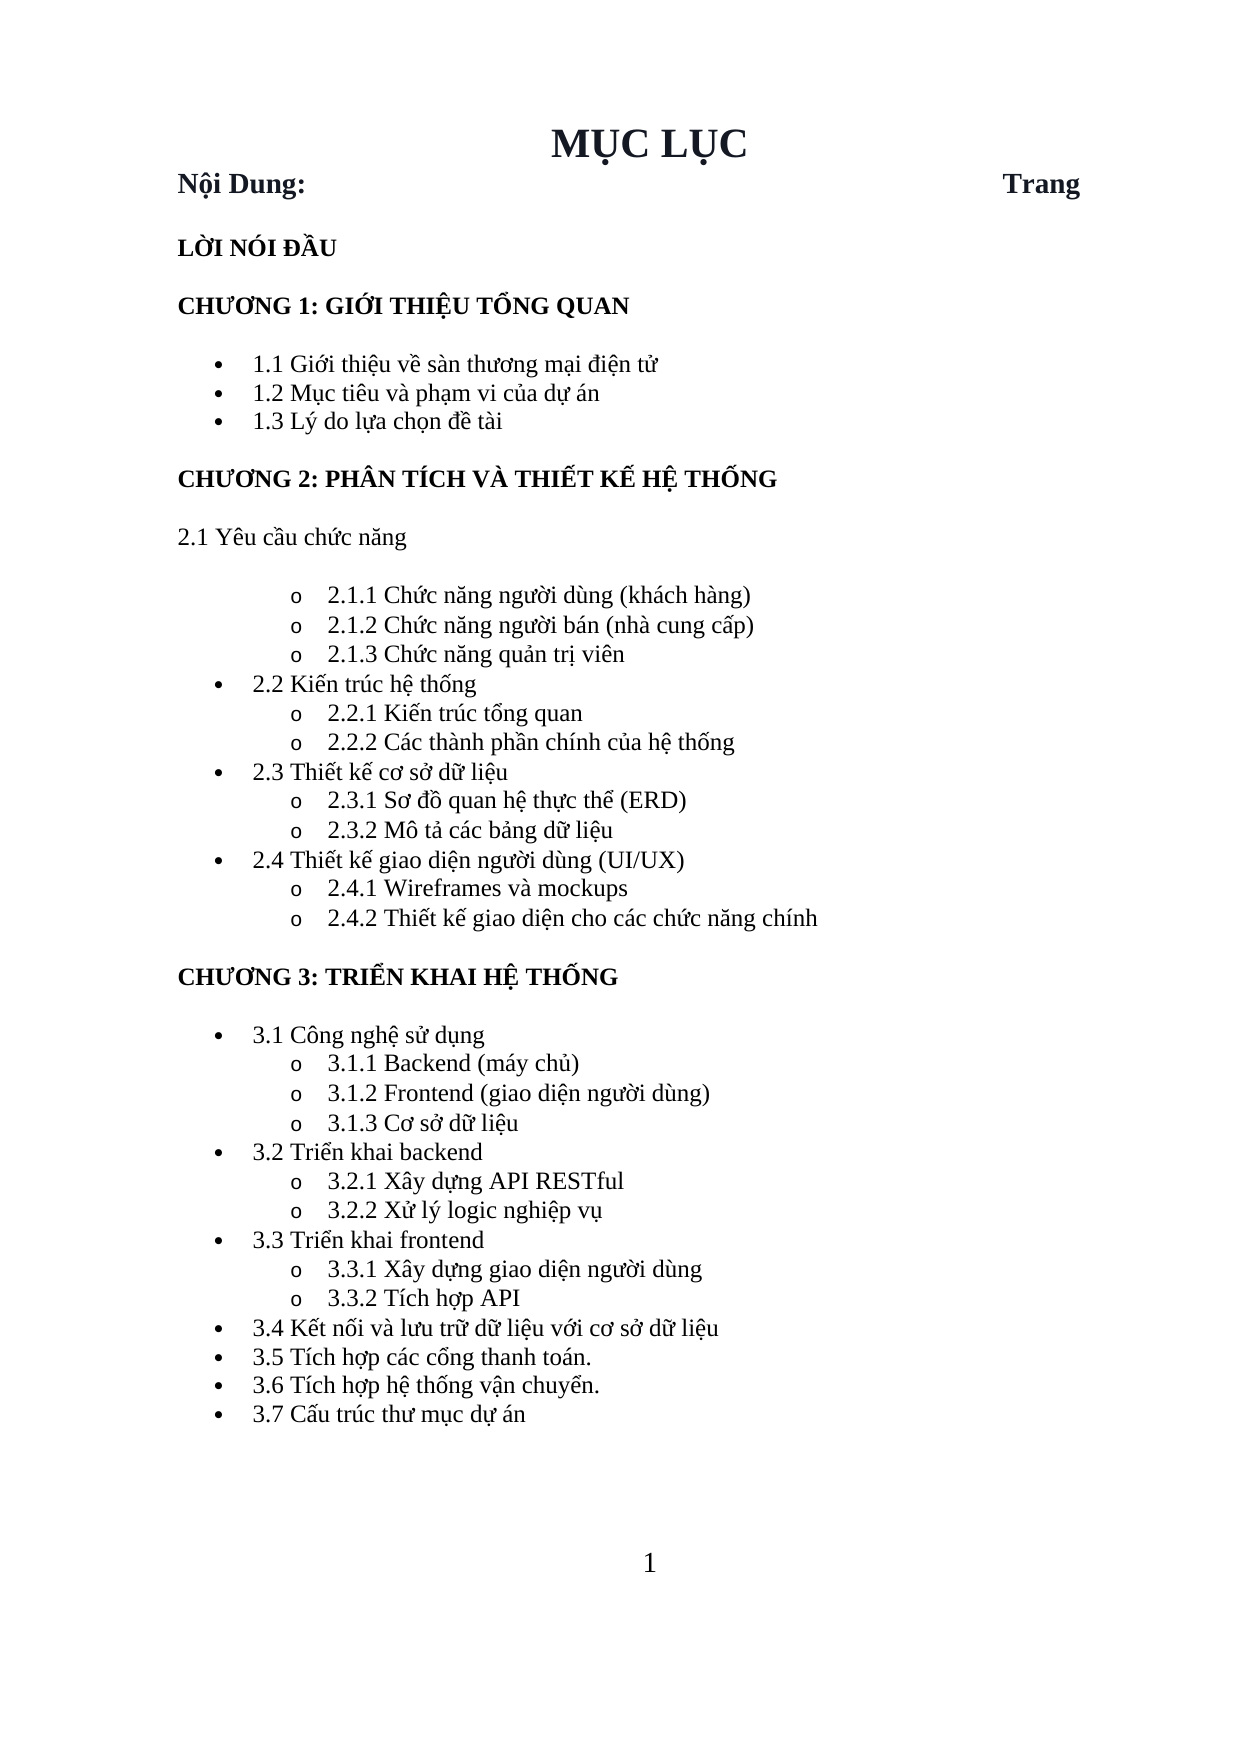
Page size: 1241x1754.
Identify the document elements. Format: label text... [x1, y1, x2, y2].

list 2.1.2 Chức năng người bán (nhà cung cấp) [290, 610, 1122, 639]
list 3.3 Triển khai frontend [215, 1225, 1122, 1254]
list 2.4.2 Thiết kế giao diện cho các chức năng chính [290, 903, 1122, 933]
text LỜI NÓI ĐẦU [177, 233, 1122, 262]
list 1.1 Giới thiệu về sàn thương mại điện tử [215, 349, 1122, 378]
list 3.7 Cấu trúc thư mục dự án [215, 1399, 1122, 1428]
list 3.6 Tích hợp hệ thống vận chuyển. [215, 1371, 1122, 1399]
list 3.1.3 Cơ sở dữ liệu [290, 1108, 1122, 1137]
list 3.5 Tích hợp các cổng thanh toán. [215, 1342, 1122, 1371]
text CHƯƠNG 1: GIỚI THIỆU TỔNG QUAN [177, 291, 1122, 320]
list 1.2 Mục tiêu và phạm vi của dự án [215, 378, 1122, 406]
list 2.2.1 Kiến trúc tổng quan [290, 698, 1122, 727]
list 2.2 Kiến trúc hệ thống [215, 669, 1122, 698]
list 2.3 Thiết kế cơ sở dữ liệu [215, 757, 1122, 786]
text 2.1 Yêu cầu chức năng [177, 522, 1122, 551]
list 3.3.1 Xây dựng giao diện người dùng [290, 1254, 1122, 1283]
text CHƯƠNG 2: PHÂN TÍCH VÀ THIẾT KẾ HỆ THỐNG [177, 464, 1122, 493]
list 2.1.1 Chức năng người dùng (khách hàng) [290, 580, 1122, 610]
list 2.4.1 Wireframes và mockups [290, 873, 1122, 903]
list 2.3.1 Sơ đồ quan hệ thực thể (ERD) [290, 786, 1122, 815]
list 2.1.3 Chức năng quản trị viên [290, 639, 1122, 669]
list 2.3.2 Mô tả các bảng dữ liệu [290, 815, 1122, 845]
list 3.2 Triển khai backend [215, 1137, 1122, 1166]
text MỤC LỤC [177, 118, 1122, 166]
list 3.2.1 Xây dựng API RESTful [290, 1166, 1122, 1196]
list 3.3.2 Tích hợp API [290, 1283, 1122, 1313]
list 3.1 Công nghệ sử dụng [215, 1020, 1122, 1048]
list 3.2.2 Xử lý logic nghiệp vụ [290, 1196, 1122, 1225]
list 3.1.2 Frontend (giao diện người dùng) [290, 1078, 1122, 1108]
list 3.4 Kết nối và lưu trữ dữ liệu với cơ sở dữ liệu [215, 1313, 1122, 1342]
list 2.2.2 Các thành phần chính của hệ thống [290, 727, 1122, 757]
list 3.1.1 Backend (máy chủ) [290, 1048, 1122, 1078]
text CHƯƠNG 3: TRIỂN KHAI HỆ THỐNG [177, 962, 1122, 991]
list 2.4 Thiết kế giao diện người dùng (UI/UX) [215, 845, 1122, 873]
text Nội Dung: Trang [177, 166, 1122, 199]
list 1.3 Lý do lựa chọn đề tài [215, 406, 1122, 435]
